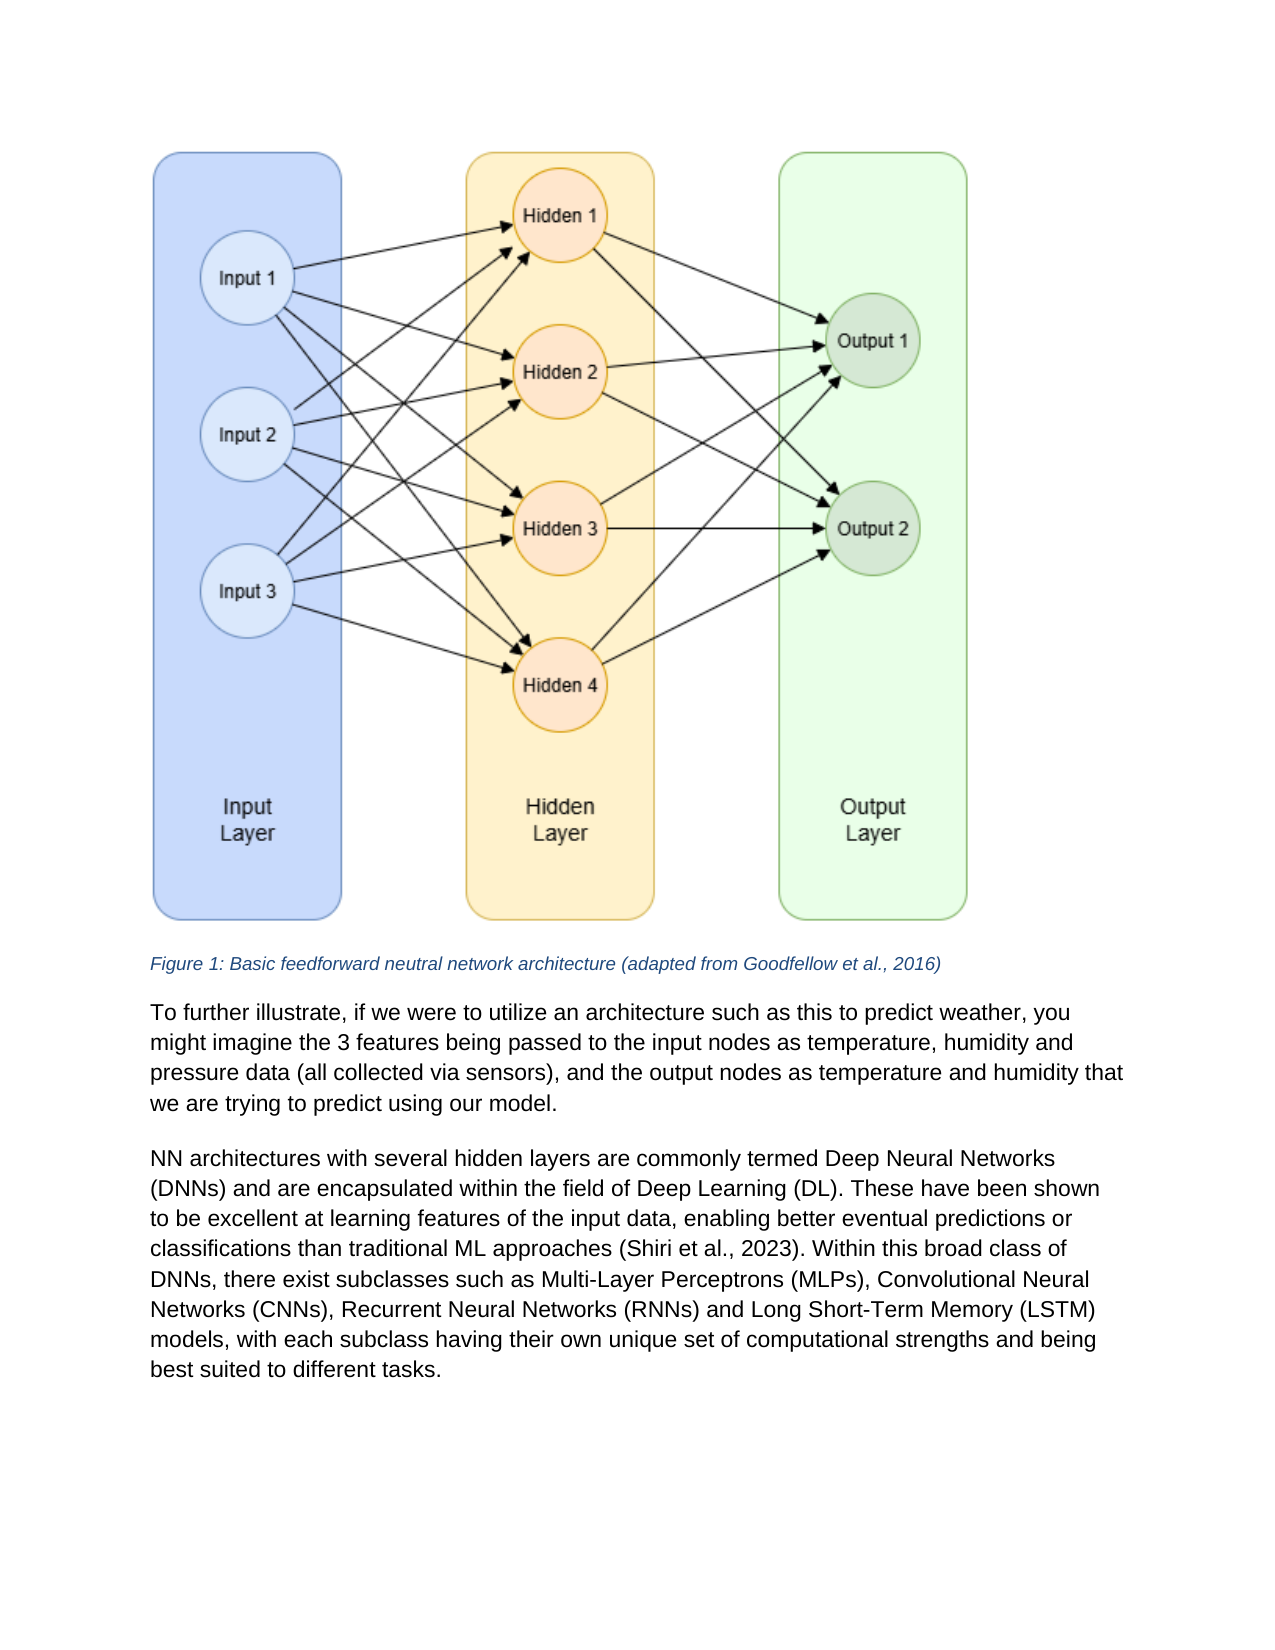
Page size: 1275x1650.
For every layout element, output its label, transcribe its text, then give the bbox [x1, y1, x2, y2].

picture [150, 150, 971, 924]
text NN architectures with several hidden layers are commonly termed Deep Neural Networks (DNNs) and are encapsulated within the field of Deep Learning (DL). These have been shown to be excellent at learning features of the input data, enabling better eventual predictions or classifications than traditional ML approaches (Shiri et al., 2023). Within this broad class of DNNs, there exist subclasses such as Multi-Layer Perceptrons (MLPs), Convolutional Neural Networks (CNNs), Recurrent Neural Networks (RNNs) and Long Short-Term Memory (LSTM) models, with each subclass having their own unique set of computational strengths and being best suited to different tasks. [150, 1145, 1125, 1382]
text Figure 1: Basic feedforward neutral network architecture (adapted from Goodfellow et al., 2016) [150, 952, 1125, 974]
text To further illustrate, if we were to utilize an architecture such as this to predict weather, you might imagine the 3 features being passed to the input nodes as temperature, humidity and pressure data (all collected via sensors), and the output nodes as temperature and humidity that we are trying to predict using our model. [150, 999, 1125, 1116]
